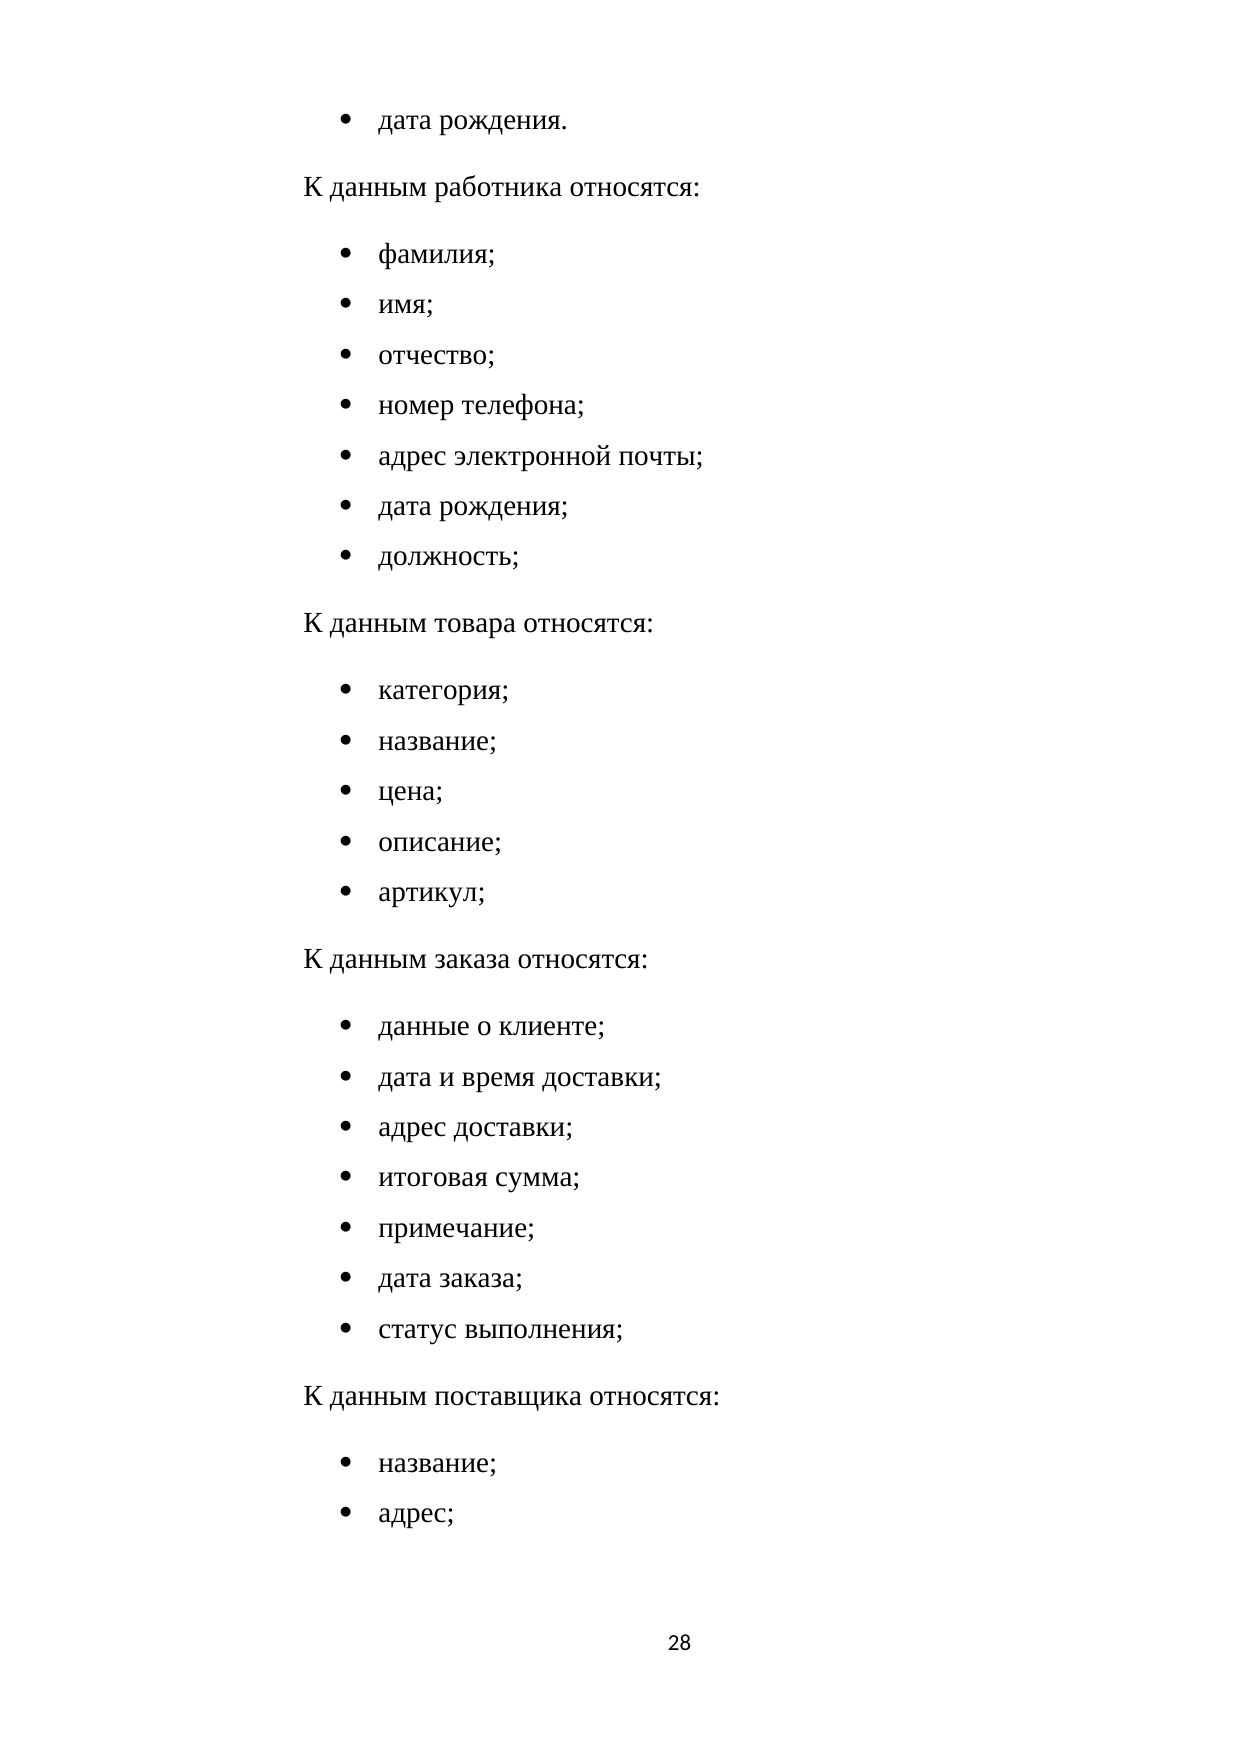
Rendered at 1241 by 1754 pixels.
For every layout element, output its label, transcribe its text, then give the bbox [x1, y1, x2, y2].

list дата и время доставки; [341, 1059, 1181, 1092]
list название; [341, 1445, 1181, 1478]
list должность; [341, 538, 1181, 572]
list примечание; [341, 1210, 1181, 1243]
list адрес электронной почты; [341, 438, 1181, 471]
list категория; [341, 672, 1181, 706]
list описание; [341, 824, 1181, 857]
text К данным товара относятся: [214, 606, 1181, 639]
list фамилия; [341, 236, 1181, 269]
list отчество; [341, 337, 1181, 370]
list дата рождения; [341, 488, 1181, 522]
list данные о клиенте; [341, 1008, 1181, 1042]
text К данным заказа относятся: [214, 941, 1181, 975]
list дата заказа; [341, 1260, 1181, 1294]
list название; [341, 723, 1181, 757]
list адрес доставки; [341, 1109, 1181, 1143]
text К данным поставщика относятся: [214, 1378, 1181, 1411]
list адрес; [341, 1495, 1181, 1529]
text К данным работника относятся: [214, 169, 1181, 202]
list цена; [341, 773, 1181, 807]
list номер телефона; [341, 387, 1181, 421]
list дата рождения. [341, 102, 1181, 136]
list статус выполнения; [341, 1311, 1181, 1344]
list итоговая сумма; [341, 1159, 1181, 1193]
list артикул; [341, 874, 1181, 908]
list имя; [341, 286, 1181, 320]
